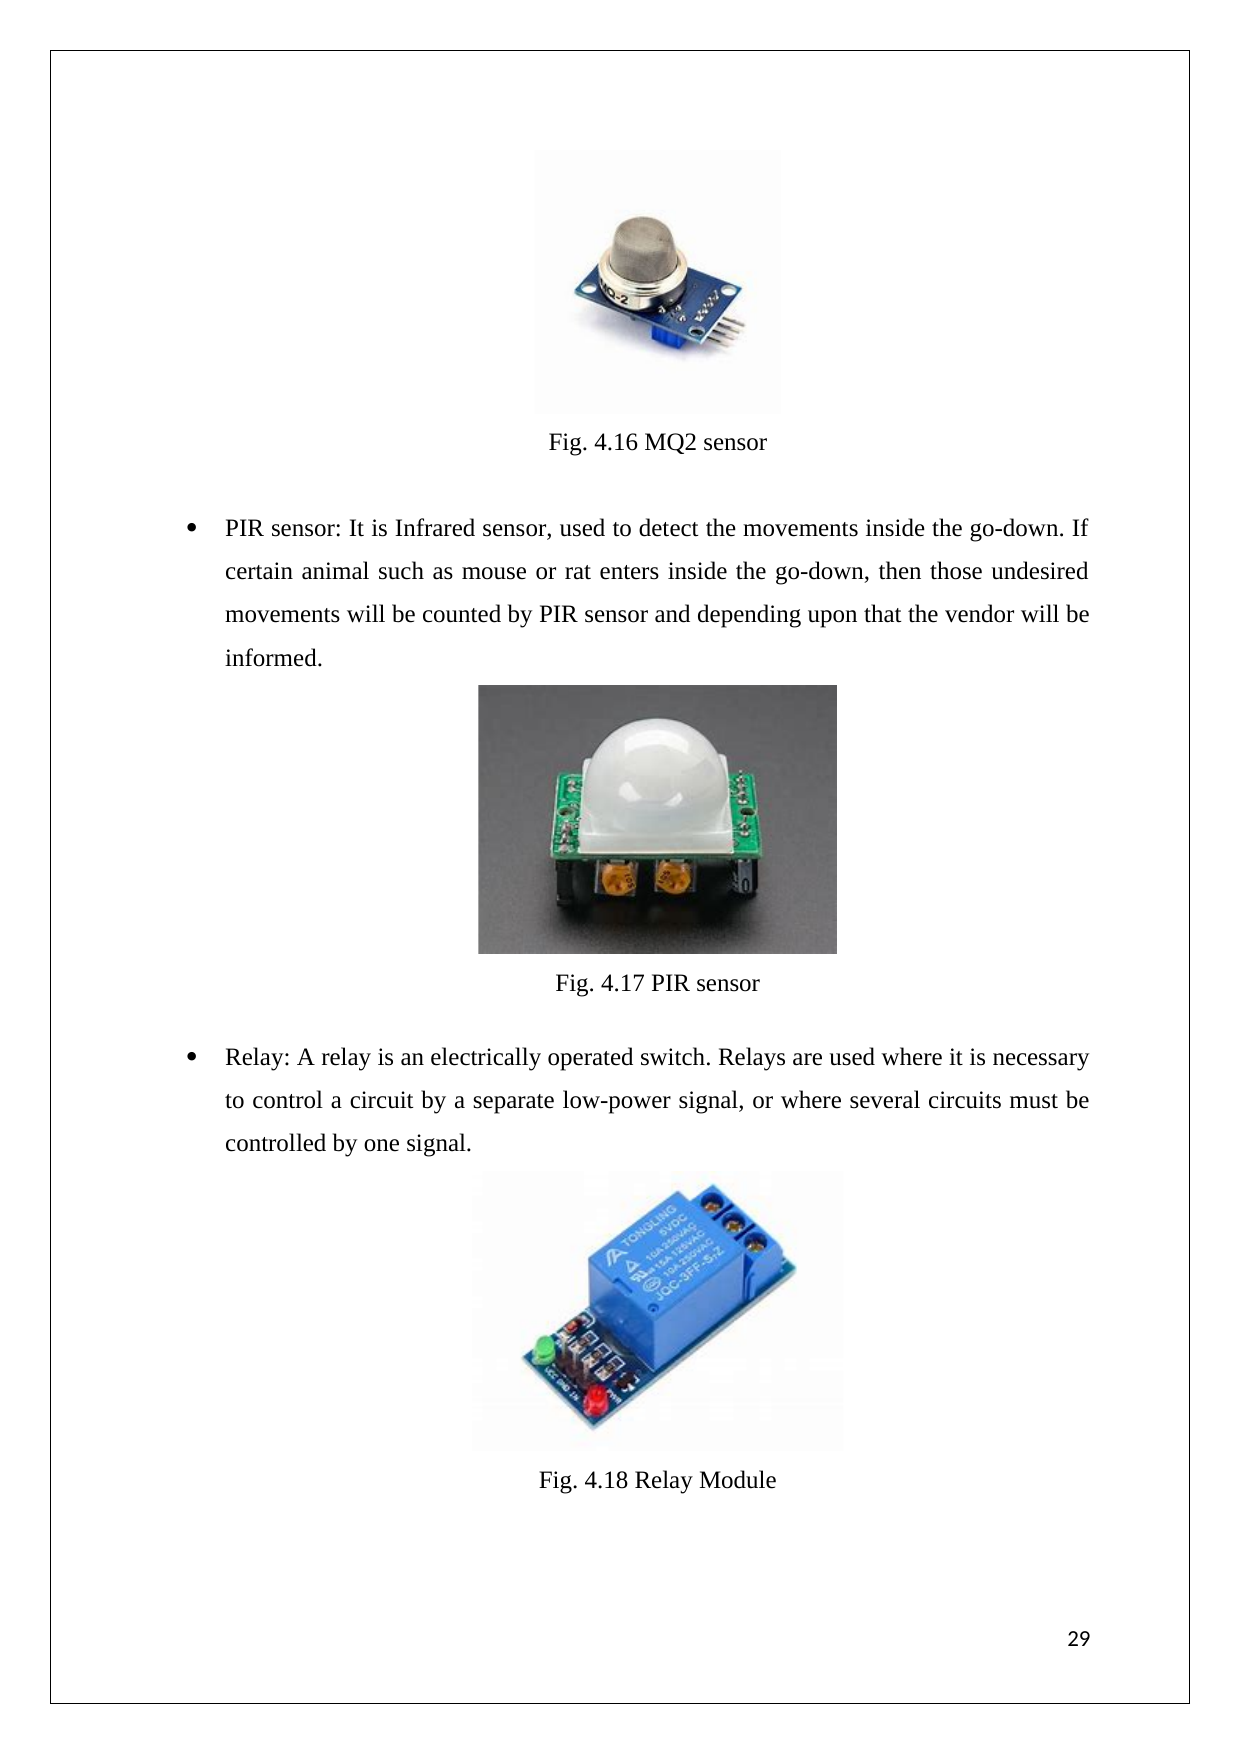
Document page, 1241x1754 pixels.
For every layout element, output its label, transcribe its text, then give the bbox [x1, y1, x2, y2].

list Fig. 4.17 PIR sensor [225, 968, 1090, 997]
list Fig. 4.18 Relay Module [225, 1465, 1090, 1494]
picture [478, 685, 837, 954]
list Fig. 4.16 MQ2 sensor [225, 427, 1090, 456]
list PIR sensor: It is Infrared sensor, used to detect the movements inside the go-down. If certain animal such as mouse or rat enters inside the go-down, then those undesired movements will be counted by PIR sensor and depending upon that the vendor will be informed. [187, 513, 1090, 671]
picture [534, 150, 781, 414]
picture [471, 1171, 844, 1451]
list Relay: A relay is an electrically operated switch. Relays are used where it is necessary to control a circuit by a separate low-power signal, or where several circuits must be controlled by one signal. [187, 1042, 1090, 1157]
